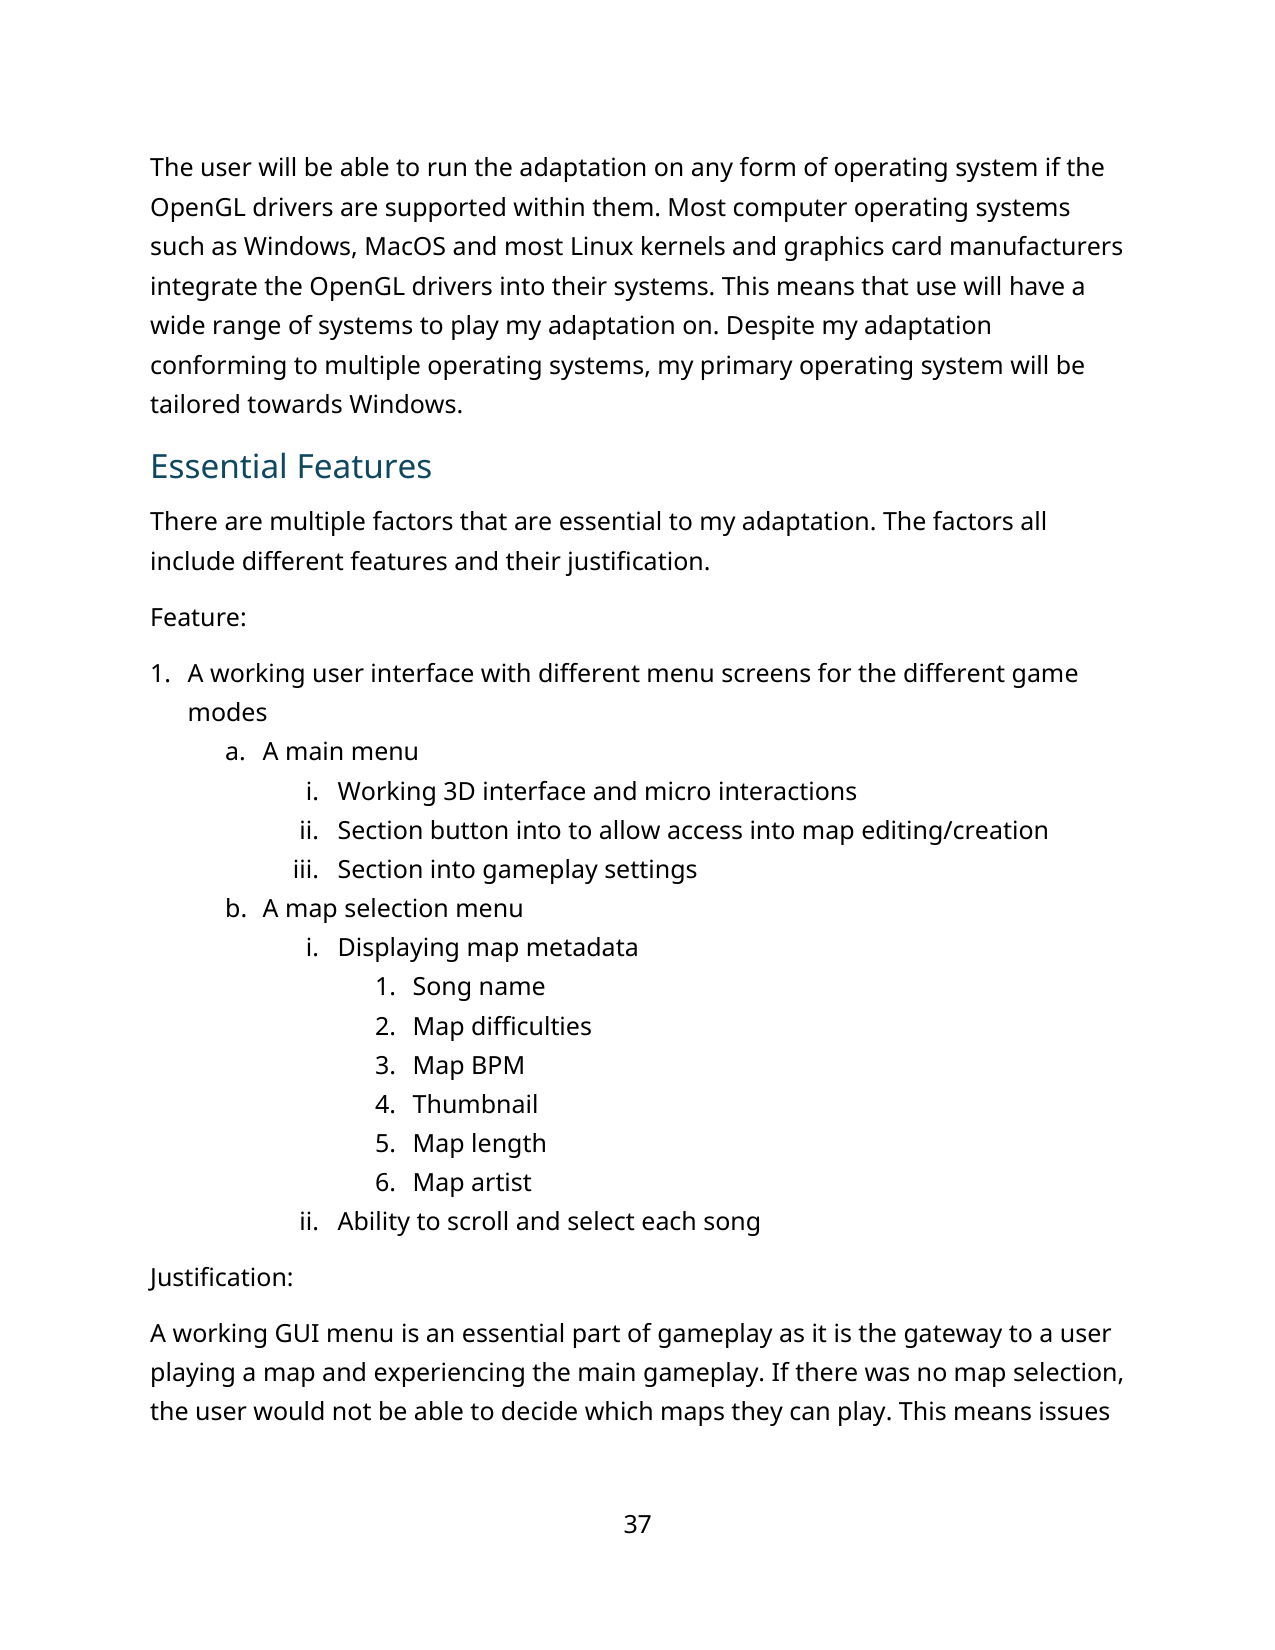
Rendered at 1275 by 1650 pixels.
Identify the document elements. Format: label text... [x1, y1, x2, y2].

list Displaying map metadata [319, 930, 1125, 964]
list Song name [375, 969, 1125, 1003]
list A working user interface with different menu screens for the different game modes [150, 656, 1125, 729]
text The user will be able to run the adaptation on any form of operating system if the OpenGL drivers are supported within them. Most computer operating systems such as Windows, MacOS and most Linux kernels and graphics card manufacturers integrate the OpenGL drivers into their systems. This means that use will have a wide range of systems to play my adaptation on. Despite my adaptation conforming to multiple operating systems, my primary operating system will be tailored towards Windows. [150, 150, 1125, 421]
text Feature: [150, 599, 1125, 634]
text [150, 1316, 1125, 1428]
list Section button into to allow access into map editing/creation [319, 812, 1125, 846]
list Map artist [375, 1165, 1125, 1199]
list Working 3D interface and micro interactions [319, 773, 1125, 807]
list Ability to scroll and select each song [319, 1204, 1125, 1238]
text There are multiple factors that are essential to my adaptation. The factors all include different features and their justification. [150, 504, 1125, 577]
list Map BPM [375, 1047, 1125, 1081]
text Justification: [150, 1260, 1125, 1294]
list A main menu [225, 734, 1125, 768]
subtitle Essential Features [150, 443, 1125, 488]
list A map selection menu [225, 891, 1125, 925]
list Map length [375, 1126, 1125, 1160]
list Thumbnail [375, 1087, 1125, 1121]
list Map difficulties [375, 1008, 1125, 1042]
list Section into gameplay settings [319, 852, 1125, 886]
